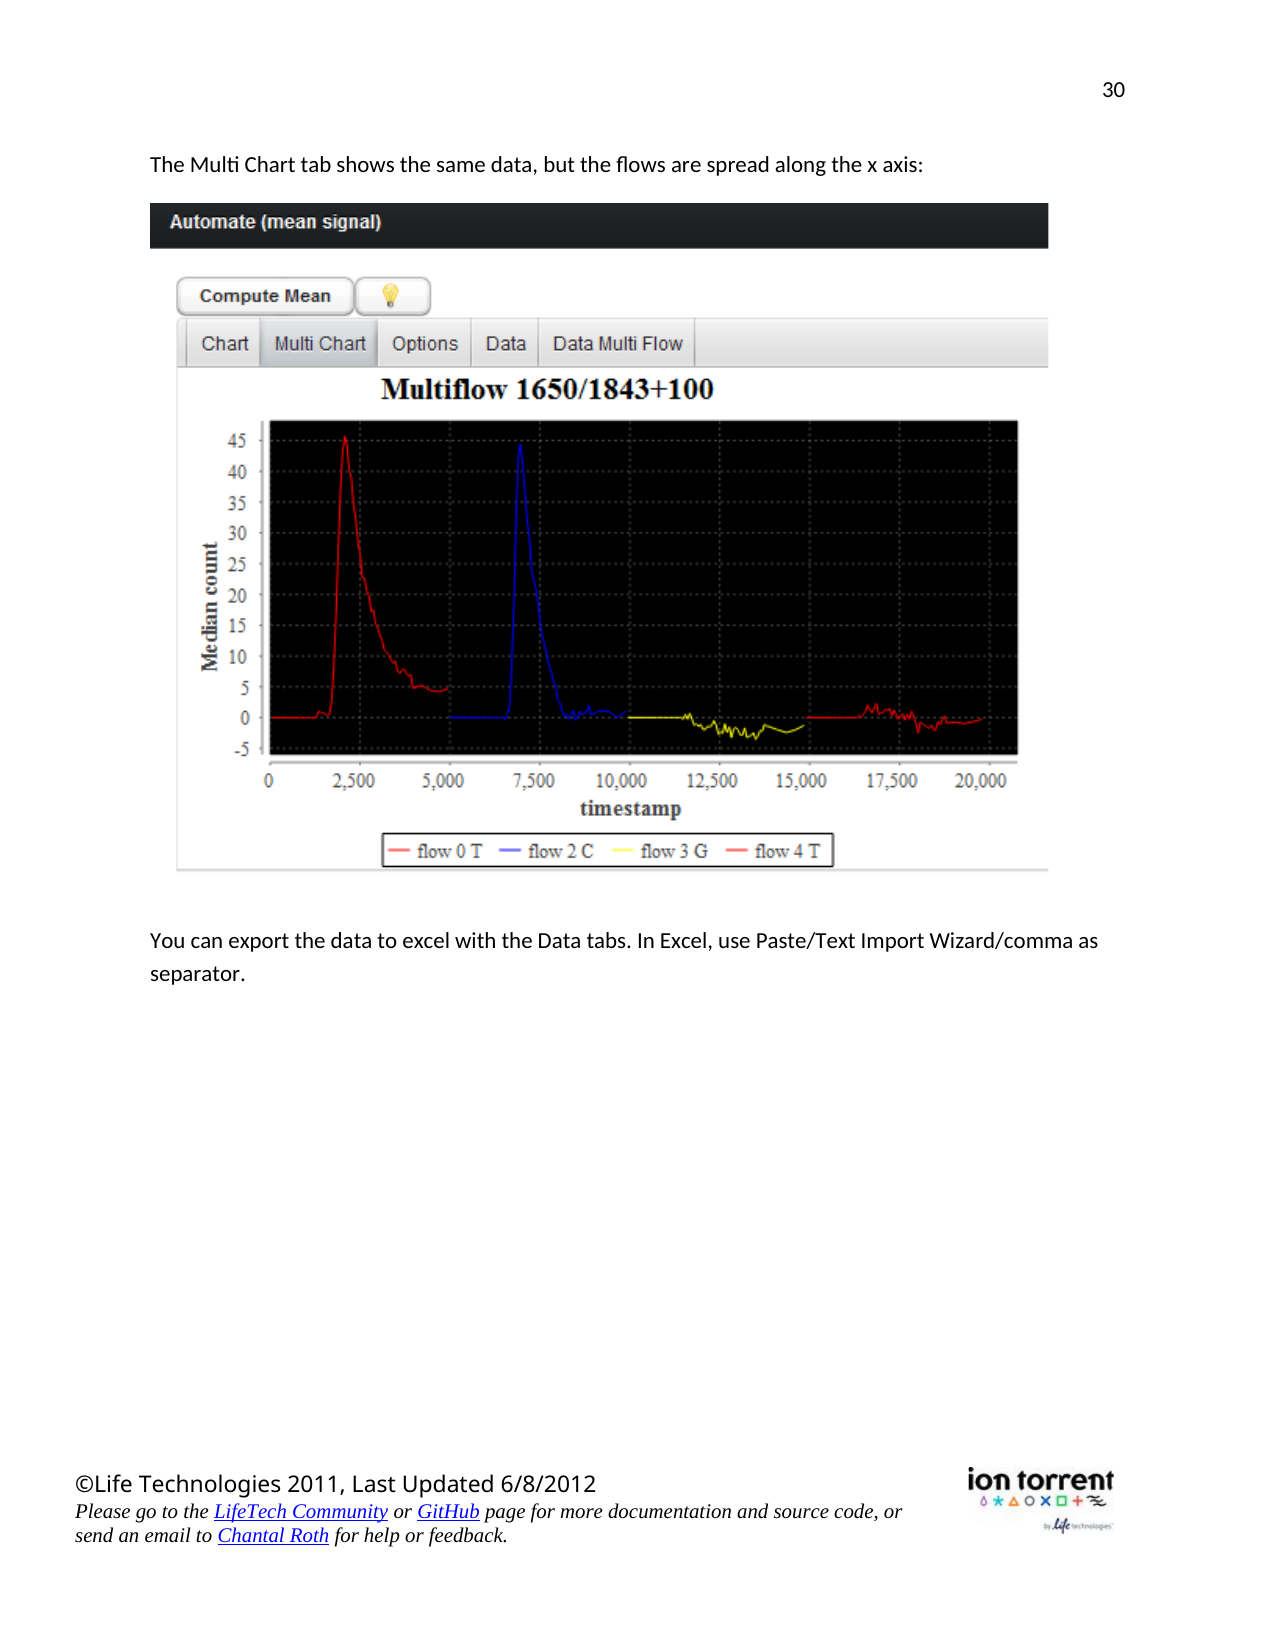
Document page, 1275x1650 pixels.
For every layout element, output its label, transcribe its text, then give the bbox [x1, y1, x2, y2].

picture [150, 203, 1049, 902]
text You can export the data to excel with the Data tabs. In Excel, use Paste/Text Import Wizard/comma as separator. [150, 926, 1125, 987]
text The Multi Chart tab shows the same data, but the flows are spread along the x axis: [150, 150, 1125, 178]
picture [968, 1467, 1114, 1534]
